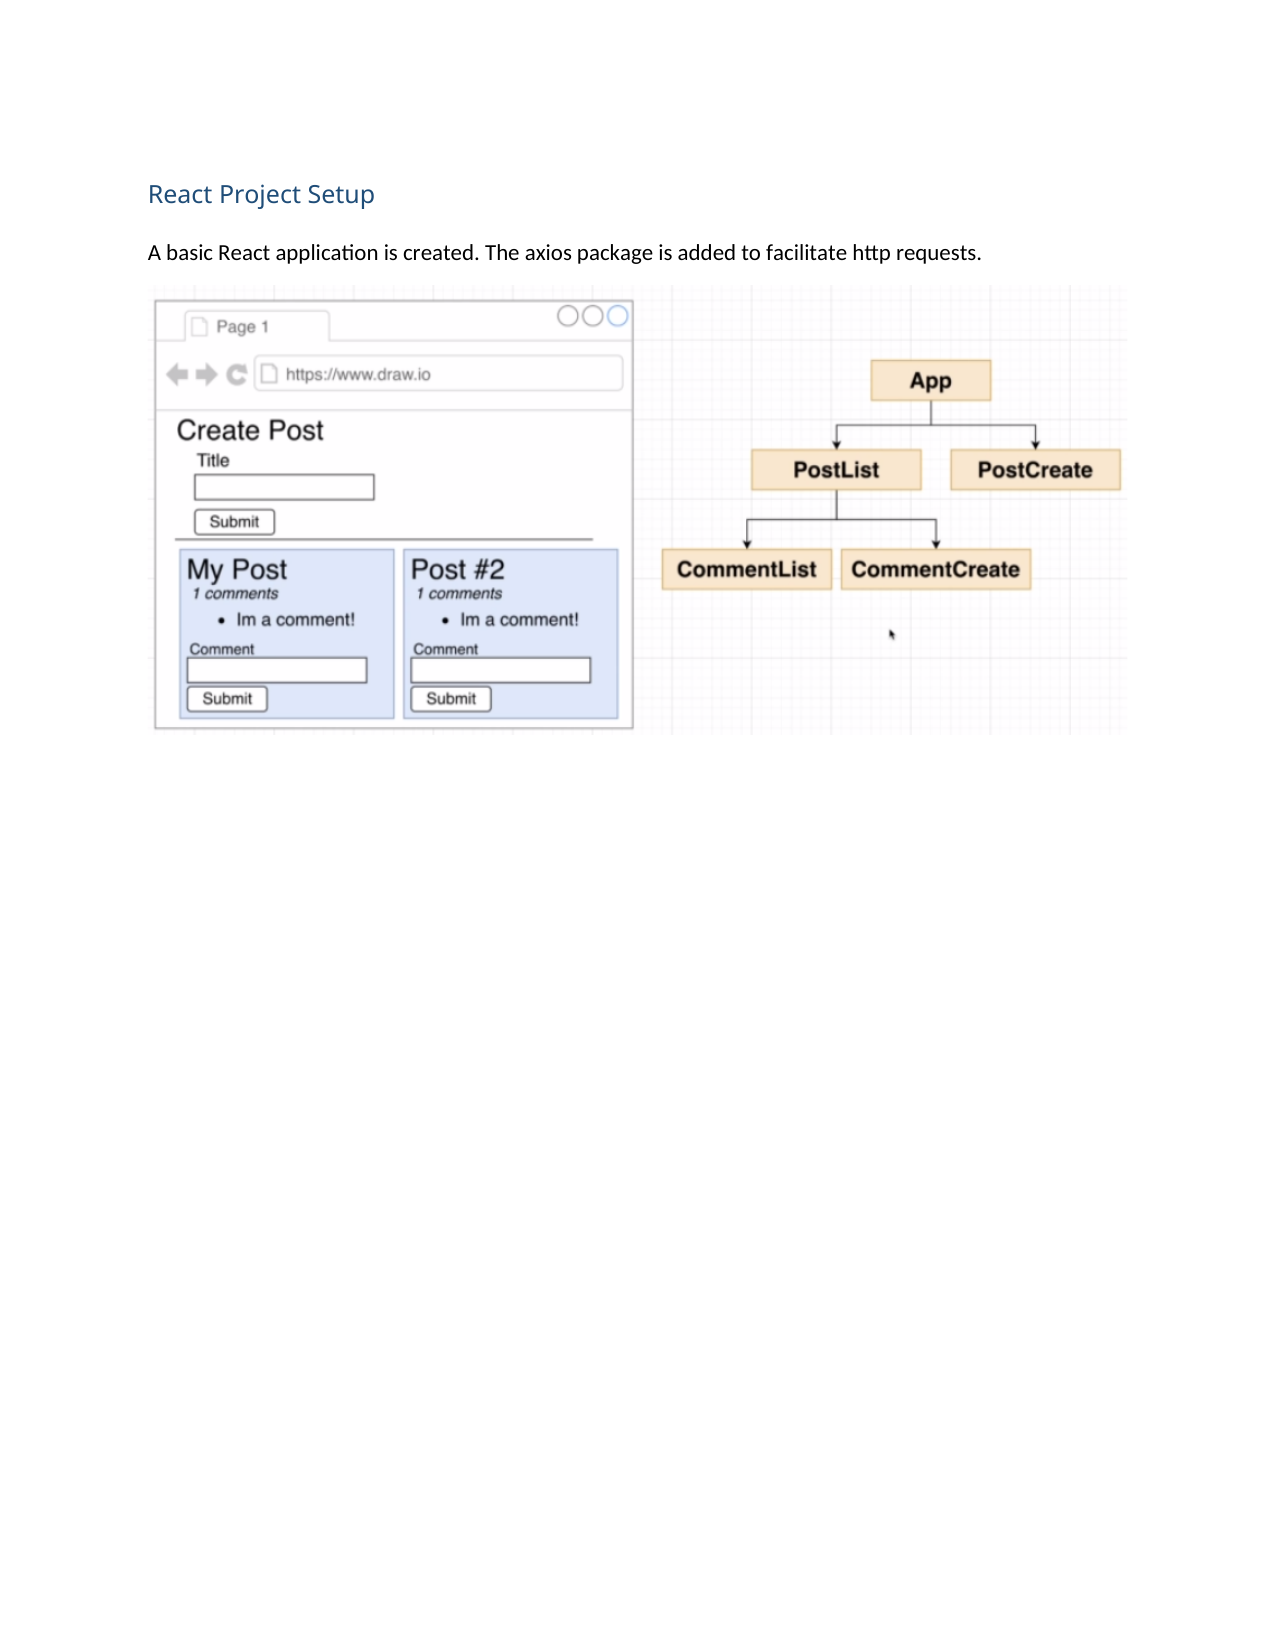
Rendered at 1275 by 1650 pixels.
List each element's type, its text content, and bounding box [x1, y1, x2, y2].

picture [147, 285, 1128, 735]
text A basic React application is created. The axios package is added to facilitate http requests. [148, 238, 1127, 267]
subtitle React Project Setup [148, 177, 1127, 211]
